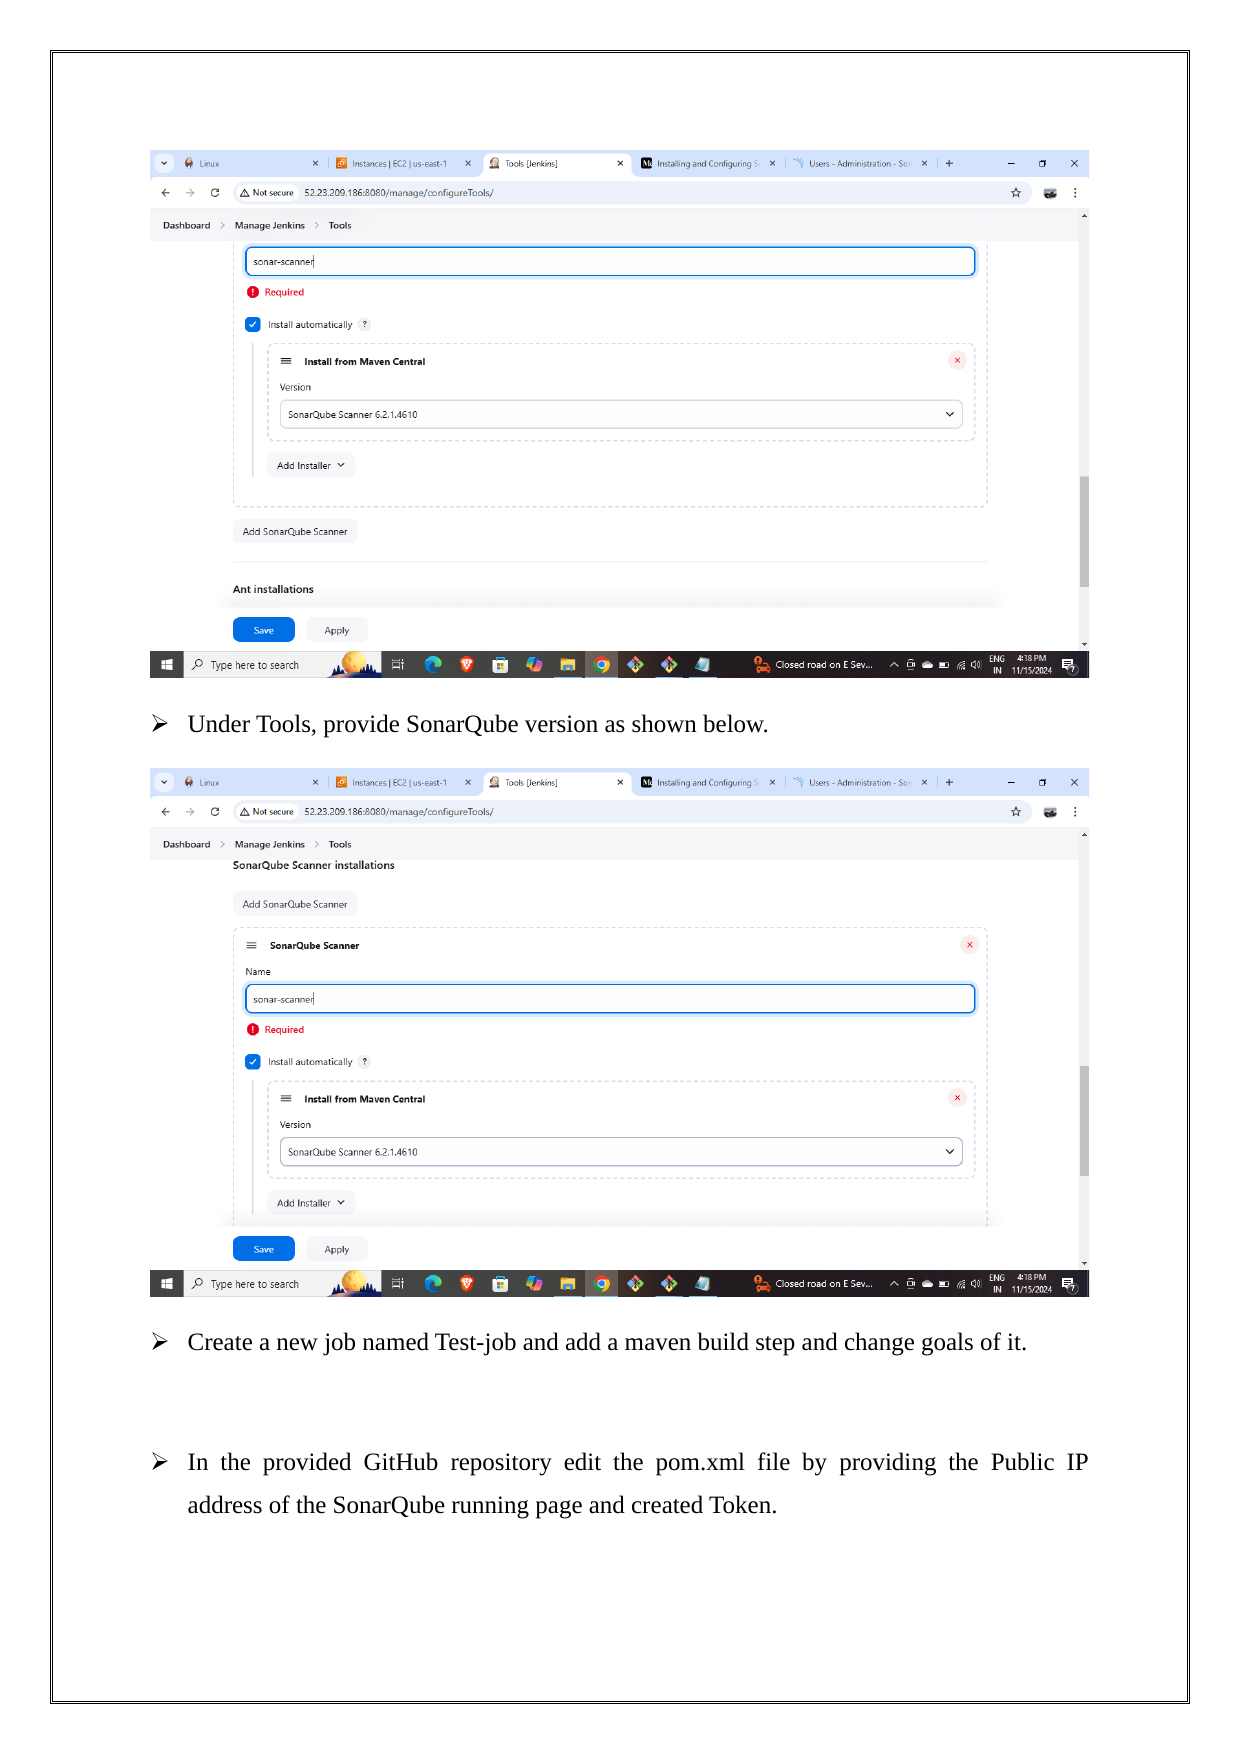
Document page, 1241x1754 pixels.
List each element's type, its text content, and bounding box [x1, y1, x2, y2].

picture [150, 150, 1090, 678]
list Under Tools, provide SonarQube version as shown below. [150, 709, 1090, 737]
picture [150, 768, 1090, 1297]
list Create a new job named Test-job and add a maven build step and change goals of it. [150, 1327, 1090, 1356]
list In the provided GitHub repository edit the pom.xml file by providing the Public IP address of the SonarQube running page and created Token. [150, 1447, 1090, 1518]
